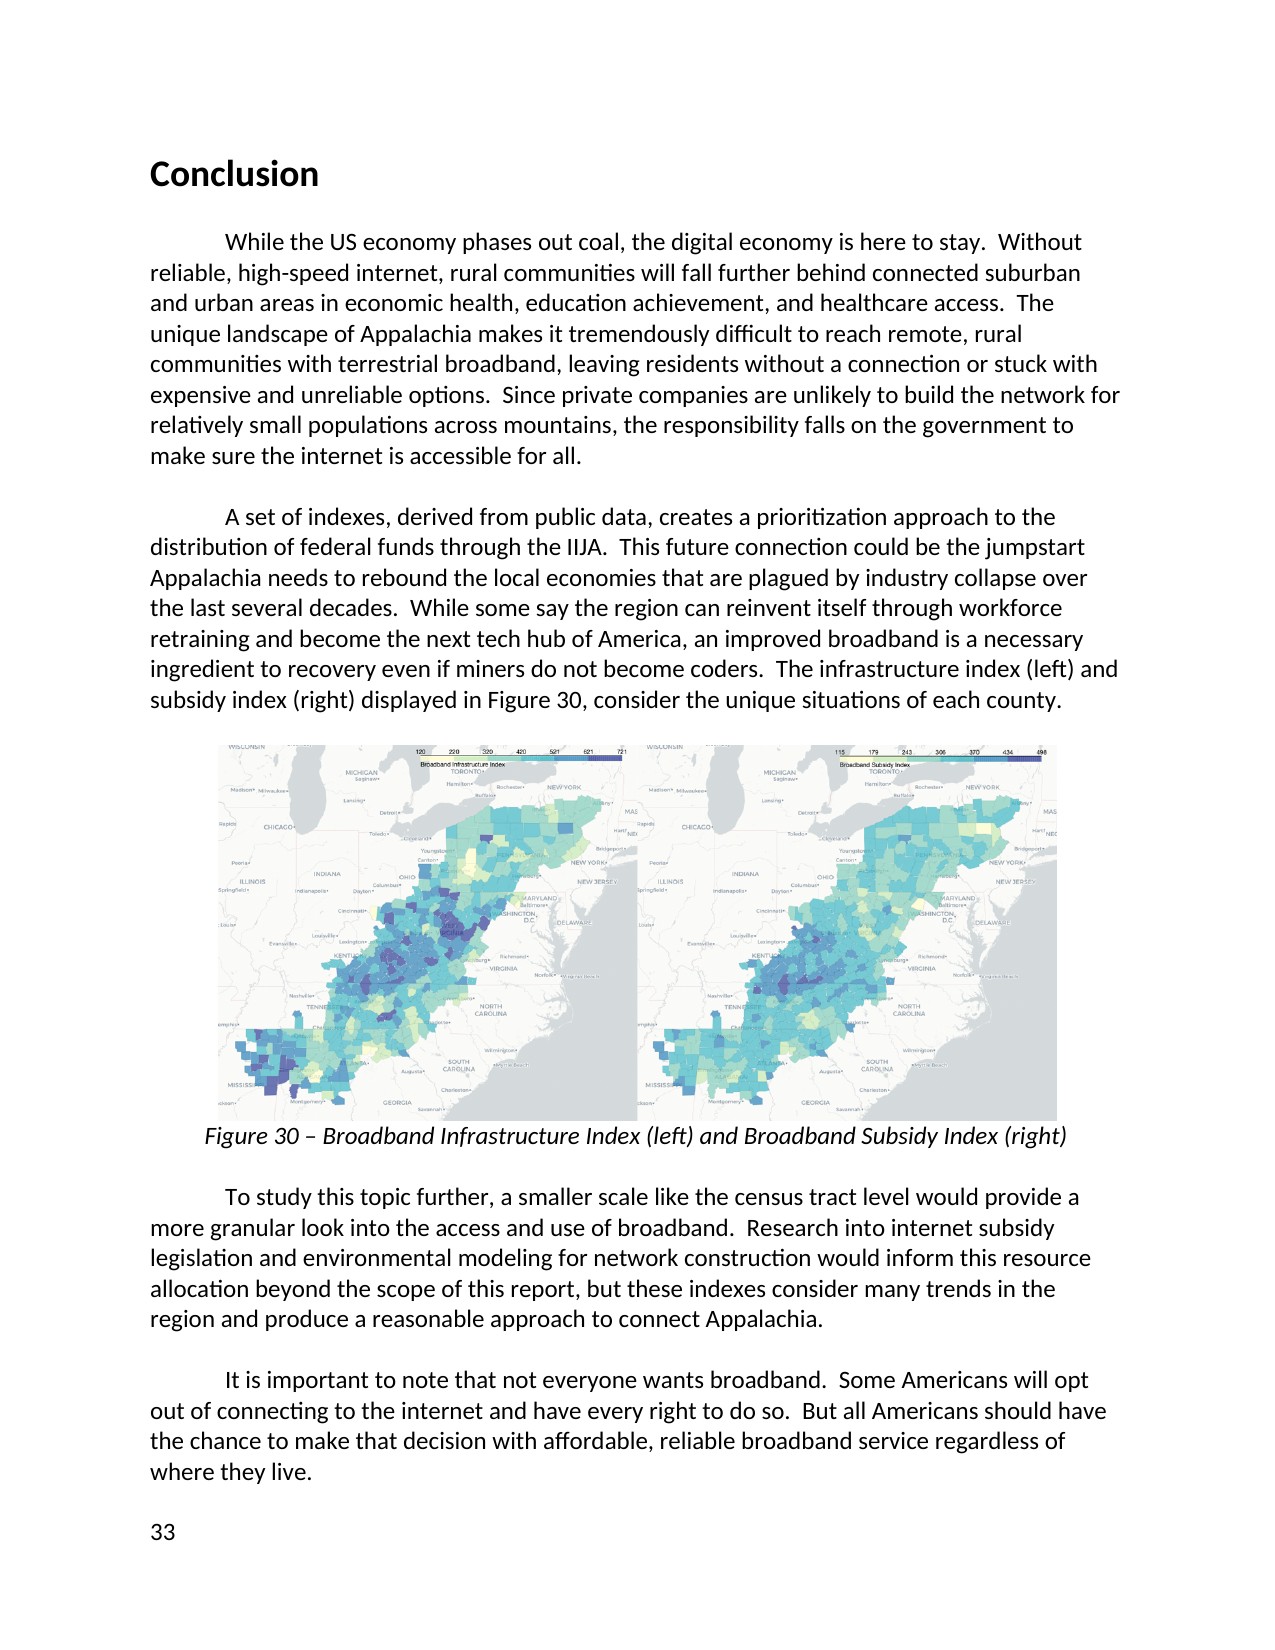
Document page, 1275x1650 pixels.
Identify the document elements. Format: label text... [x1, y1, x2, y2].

text Conclusion [150, 150, 1125, 196]
text Figure 30 – Broadband Infrastructure Index (left) and Broadband Subsidy Index (right) [150, 1120, 1125, 1151]
text While the US economy phases out coal, the digital economy is here to stay. Without reliable, high-speed internet, rural communities will fall further behind connected suburban and urban areas in economic health, education achievement, and healthcare access. The unique landscape of Appalachia makes it tremendously difficult to reach remote, rural communities with terrestrial broadband, leaving residents without a connection or stuck with expensive and unreliable options. Since private companies are unlikely to build the network for relatively small populations across mountains, the responsibility falls on the government to make sure the internet is accessible for all. [150, 226, 1125, 471]
text A set of indexes, derived from public data, creates a prioritization approach to the distribution of federal funds through the IIJA. This future connection could be the jumpstart Appalachia needs to rebound the local economies that are plagued by industry collapse over the last several decades. While some say the region can reinvent itself through workforce retraining and become the next tech hub of America, an improved broadband is a necessary ingredient to recovery even if miners do not become coders. The infrastructure index (left) and subsidy index (right) displayed in Figure 30, consider the unique situations of each county. [150, 501, 1125, 715]
text To study this topic further, a smaller scale like the census tract level would provide a more granular look into the access and use of broadband. Research into internet subsidy legislation and environmental modeling for network construction would inform this resource allocation beyond the scope of this report, but these indexes consider many trends in the region and produce a reasonable approach to connect Appalachia. [150, 1181, 1125, 1334]
picture [218, 745, 1057, 1121]
text It is important to note that not everyone wants broadband. Some Americans will opt out of connecting to the internet and have every right to do so. But all Americans should have the chance to make that decision with affordable, reliable broadband service regardless of where they live. [150, 1364, 1125, 1486]
